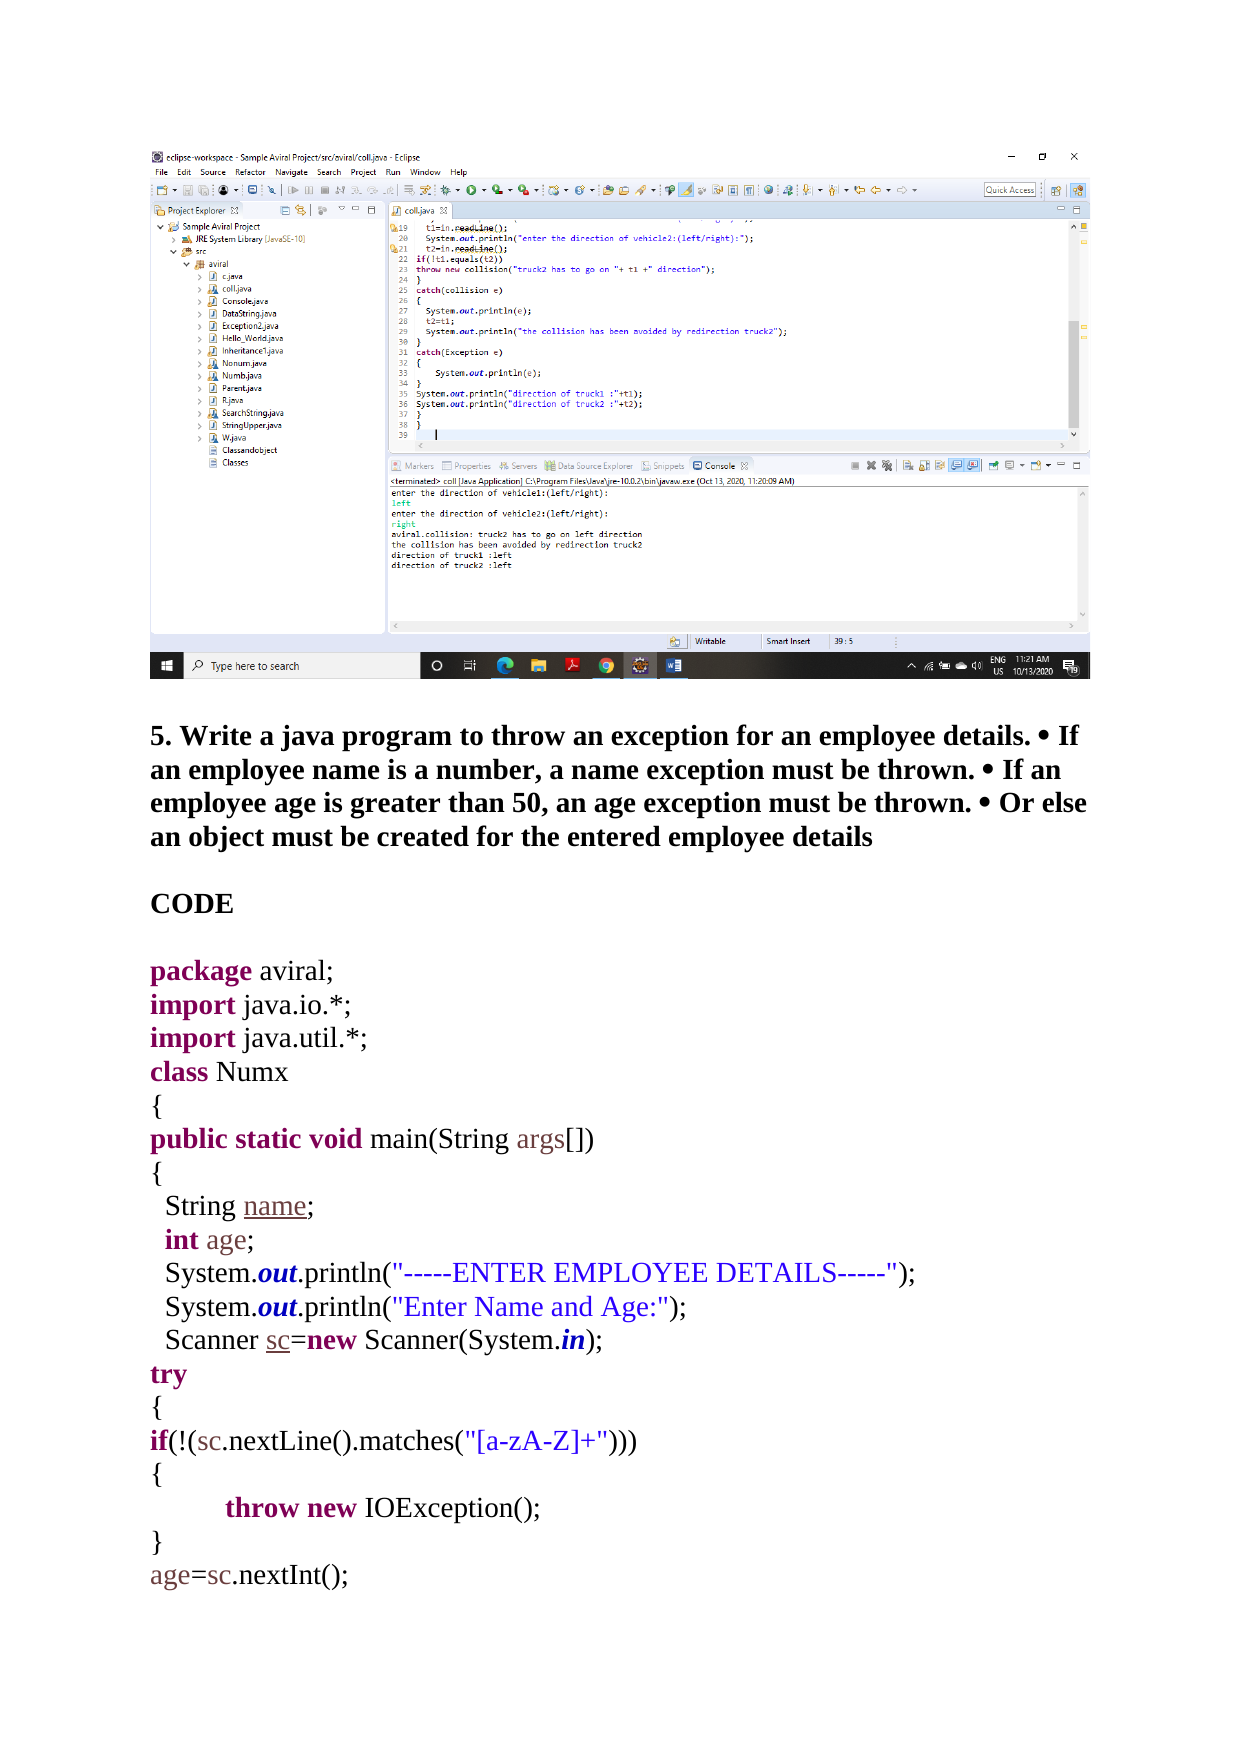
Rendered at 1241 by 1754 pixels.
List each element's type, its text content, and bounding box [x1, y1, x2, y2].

text class Numx [150, 1054, 1090, 1088]
text { [150, 1088, 1090, 1121]
text 5. Write a java program to throw an exception for an employee details. · If an employee name is a number, a name exception must be thrown. · If an employee age is greater than 50, an age exception must be thrown. · Or else an object must be created for the entered employee details [150, 718, 1090, 853]
text { [150, 1389, 1090, 1423]
text public static void main(String args[]) [150, 1121, 1090, 1155]
text try [150, 1356, 1090, 1389]
text age=sc.nextInt(); [150, 1557, 1090, 1591]
text throw new IOException(); [150, 1490, 1090, 1524]
text import java.util.*; [150, 1021, 1090, 1054]
text import java.io.*; [150, 987, 1090, 1021]
text System.out.println("-----ENTER EMPLOYEE DETAILS-----"); [150, 1255, 1090, 1289]
text package aviral; [150, 953, 1090, 987]
text if(!(sc.nextLine().matches("[a-zA-Z]+"))) [150, 1423, 1090, 1457]
text System.out.println("Enter Name and Age:"); [150, 1289, 1090, 1322]
text int age; [150, 1222, 1090, 1255]
text String name; [150, 1188, 1090, 1222]
picture [150, 150, 1091, 679]
text Scanner sc=new Scanner(System.in); [150, 1322, 1090, 1356]
text { [150, 1155, 1090, 1188]
text { [150, 1457, 1090, 1490]
text } [150, 1524, 1090, 1557]
text CODE [150, 886, 1090, 920]
